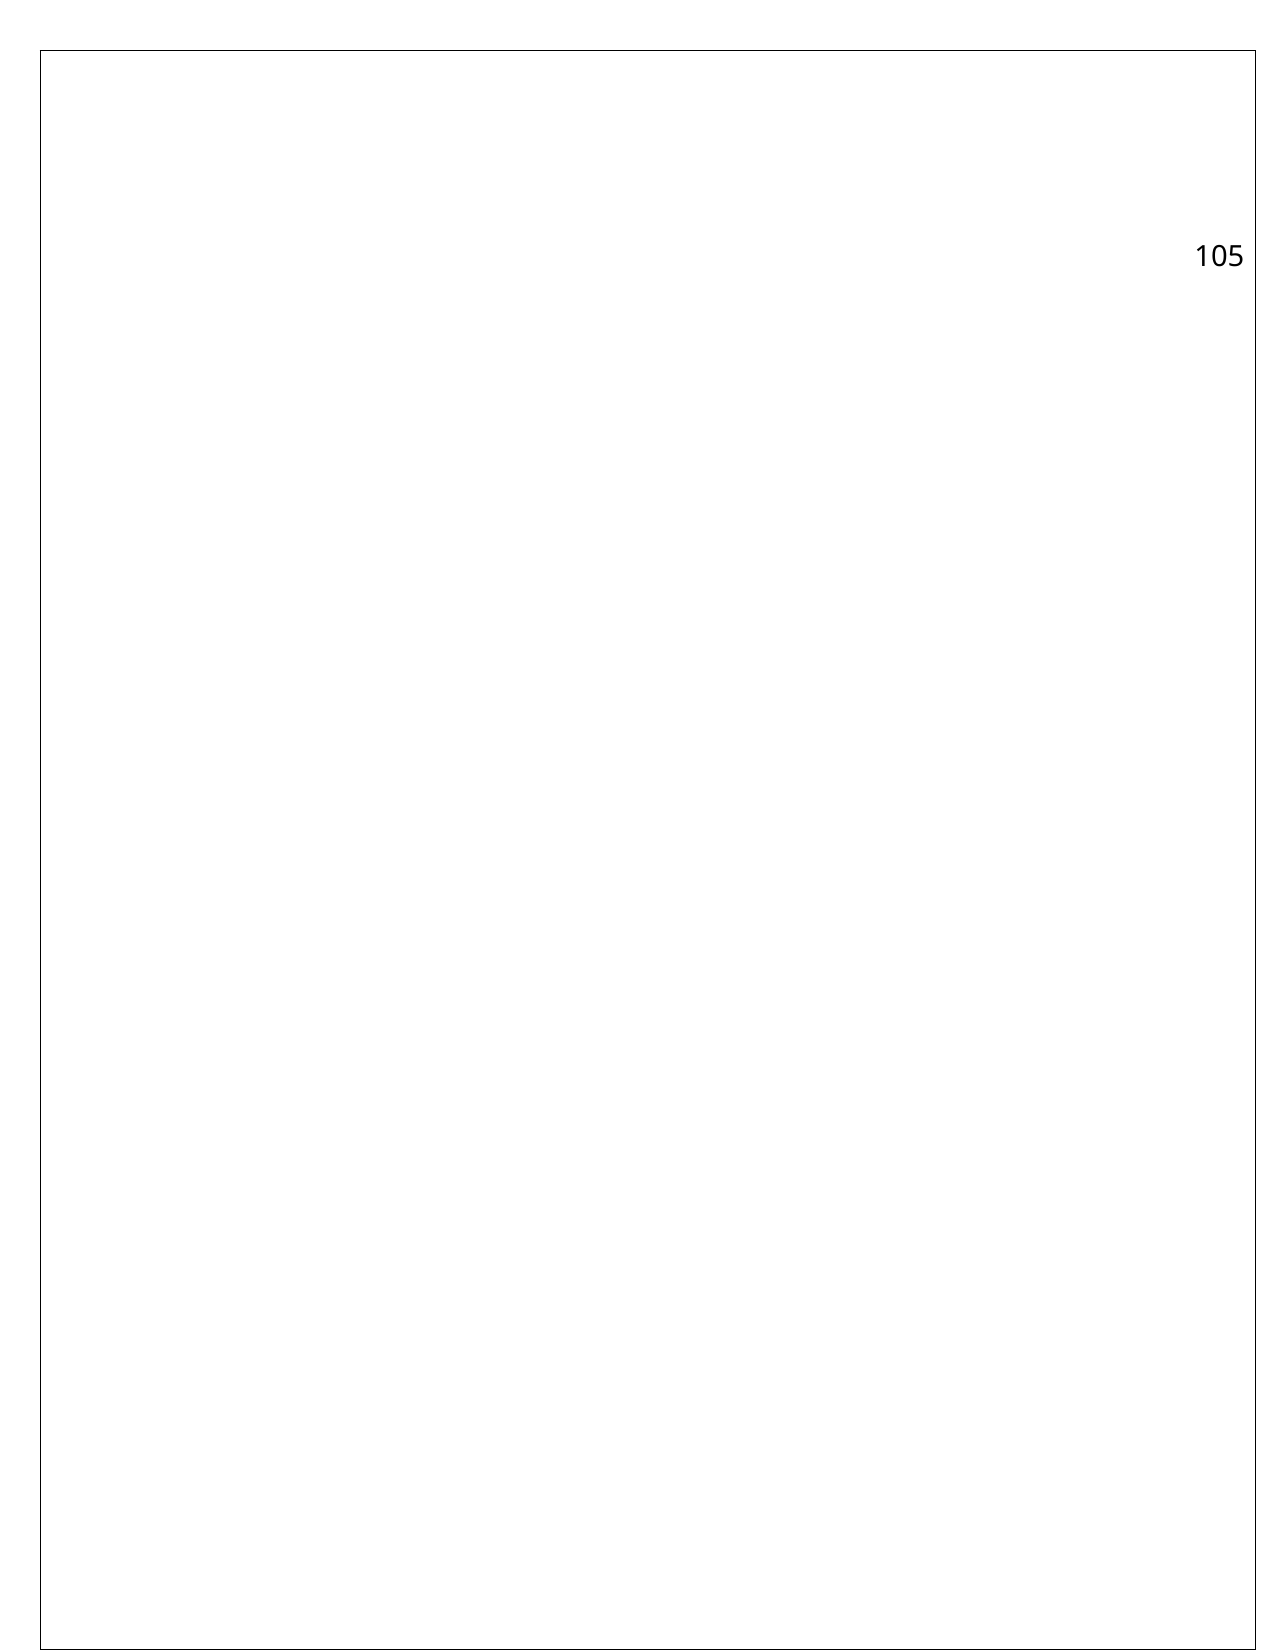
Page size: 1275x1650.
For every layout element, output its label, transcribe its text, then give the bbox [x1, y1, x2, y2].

subtitle 105 [41, 235, 1244, 274]
